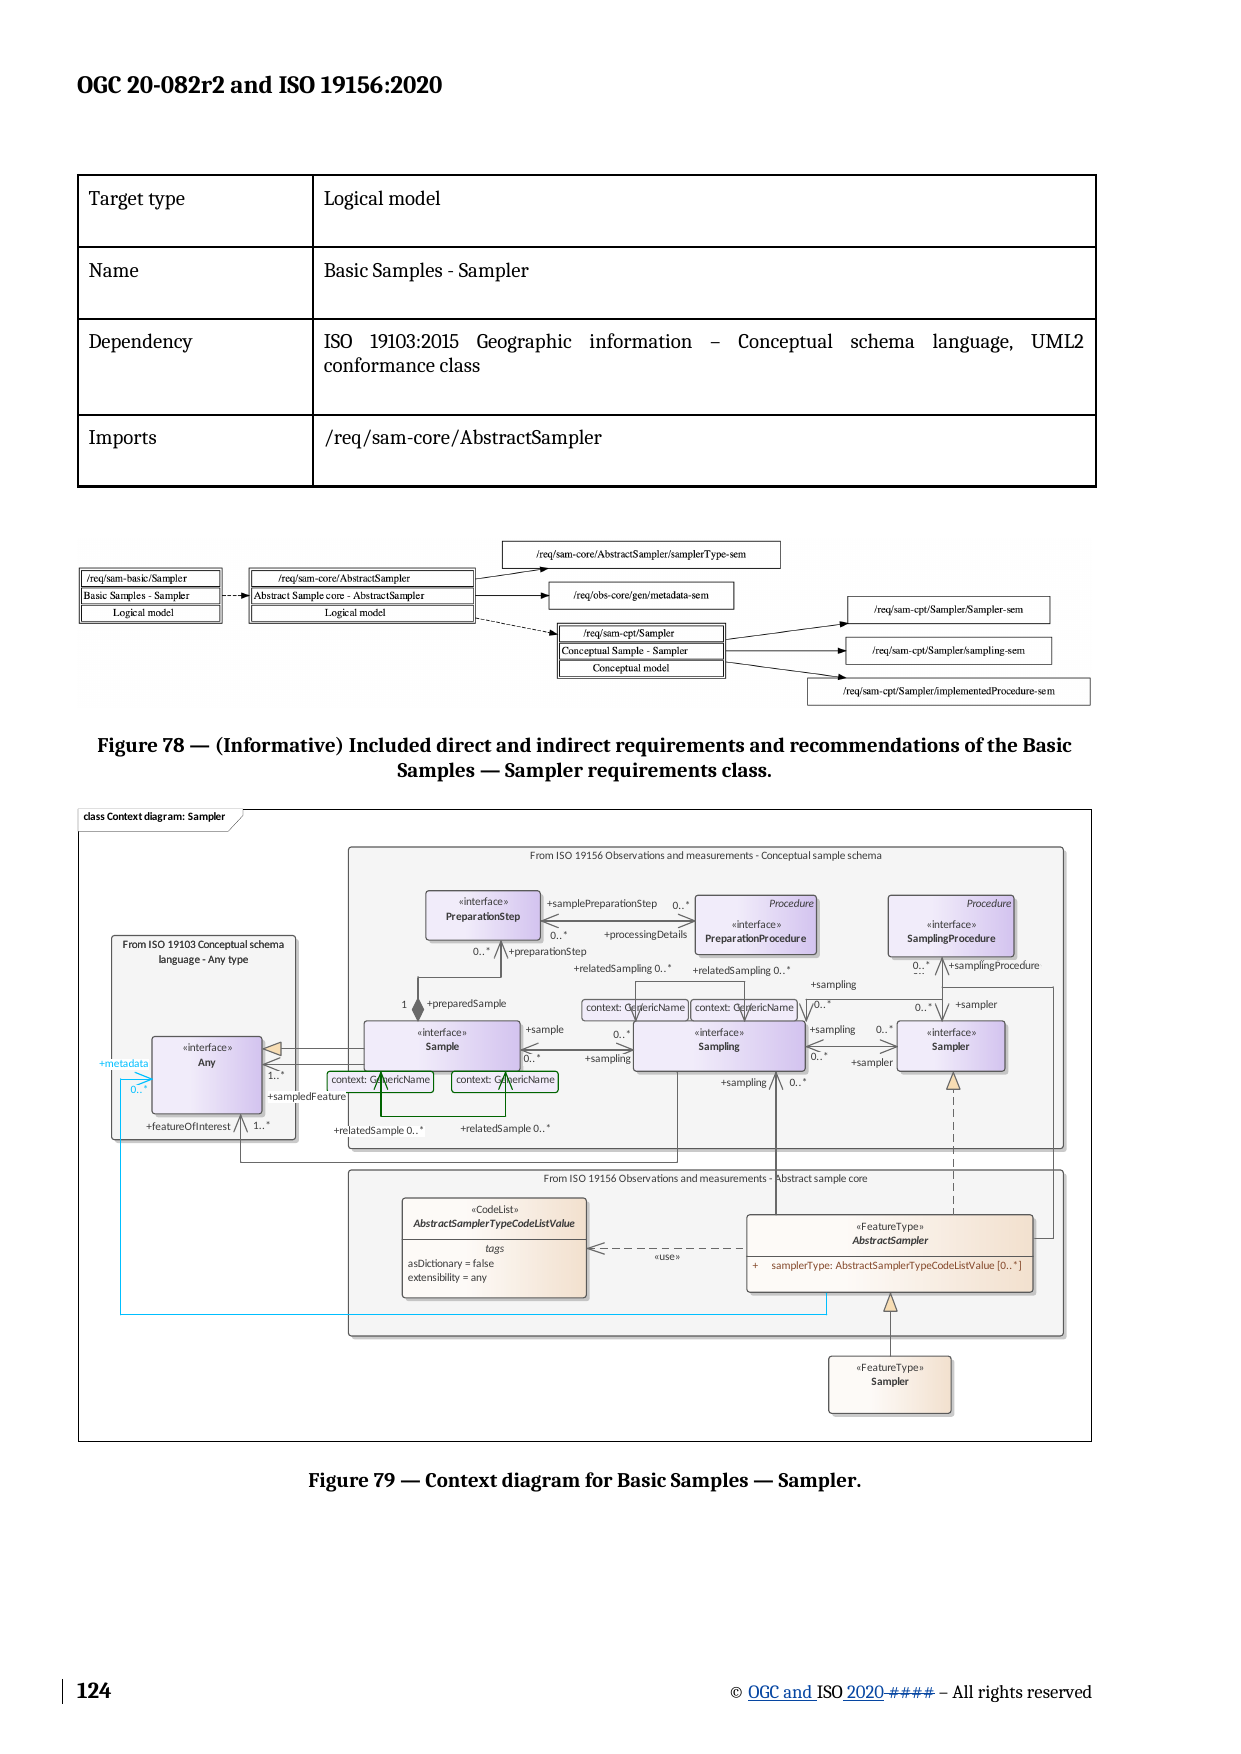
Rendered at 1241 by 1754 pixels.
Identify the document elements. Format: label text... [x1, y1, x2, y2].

text Figure 79 — Context diagram for Basic Samples — Sampler. [77, 1467, 1092, 1492]
picture [76, 538, 1093, 708]
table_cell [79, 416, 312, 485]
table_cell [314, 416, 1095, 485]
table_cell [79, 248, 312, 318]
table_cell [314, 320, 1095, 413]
picture [120, 1060, 127, 1067]
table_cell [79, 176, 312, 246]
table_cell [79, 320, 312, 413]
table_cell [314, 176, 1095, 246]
text Figure 78 — (Informative) Included direct and indirect requirements and recommendations of the Basic Samples — Sampler requirements class. [77, 733, 1092, 783]
picture [140, 1060, 148, 1067]
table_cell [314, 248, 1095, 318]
